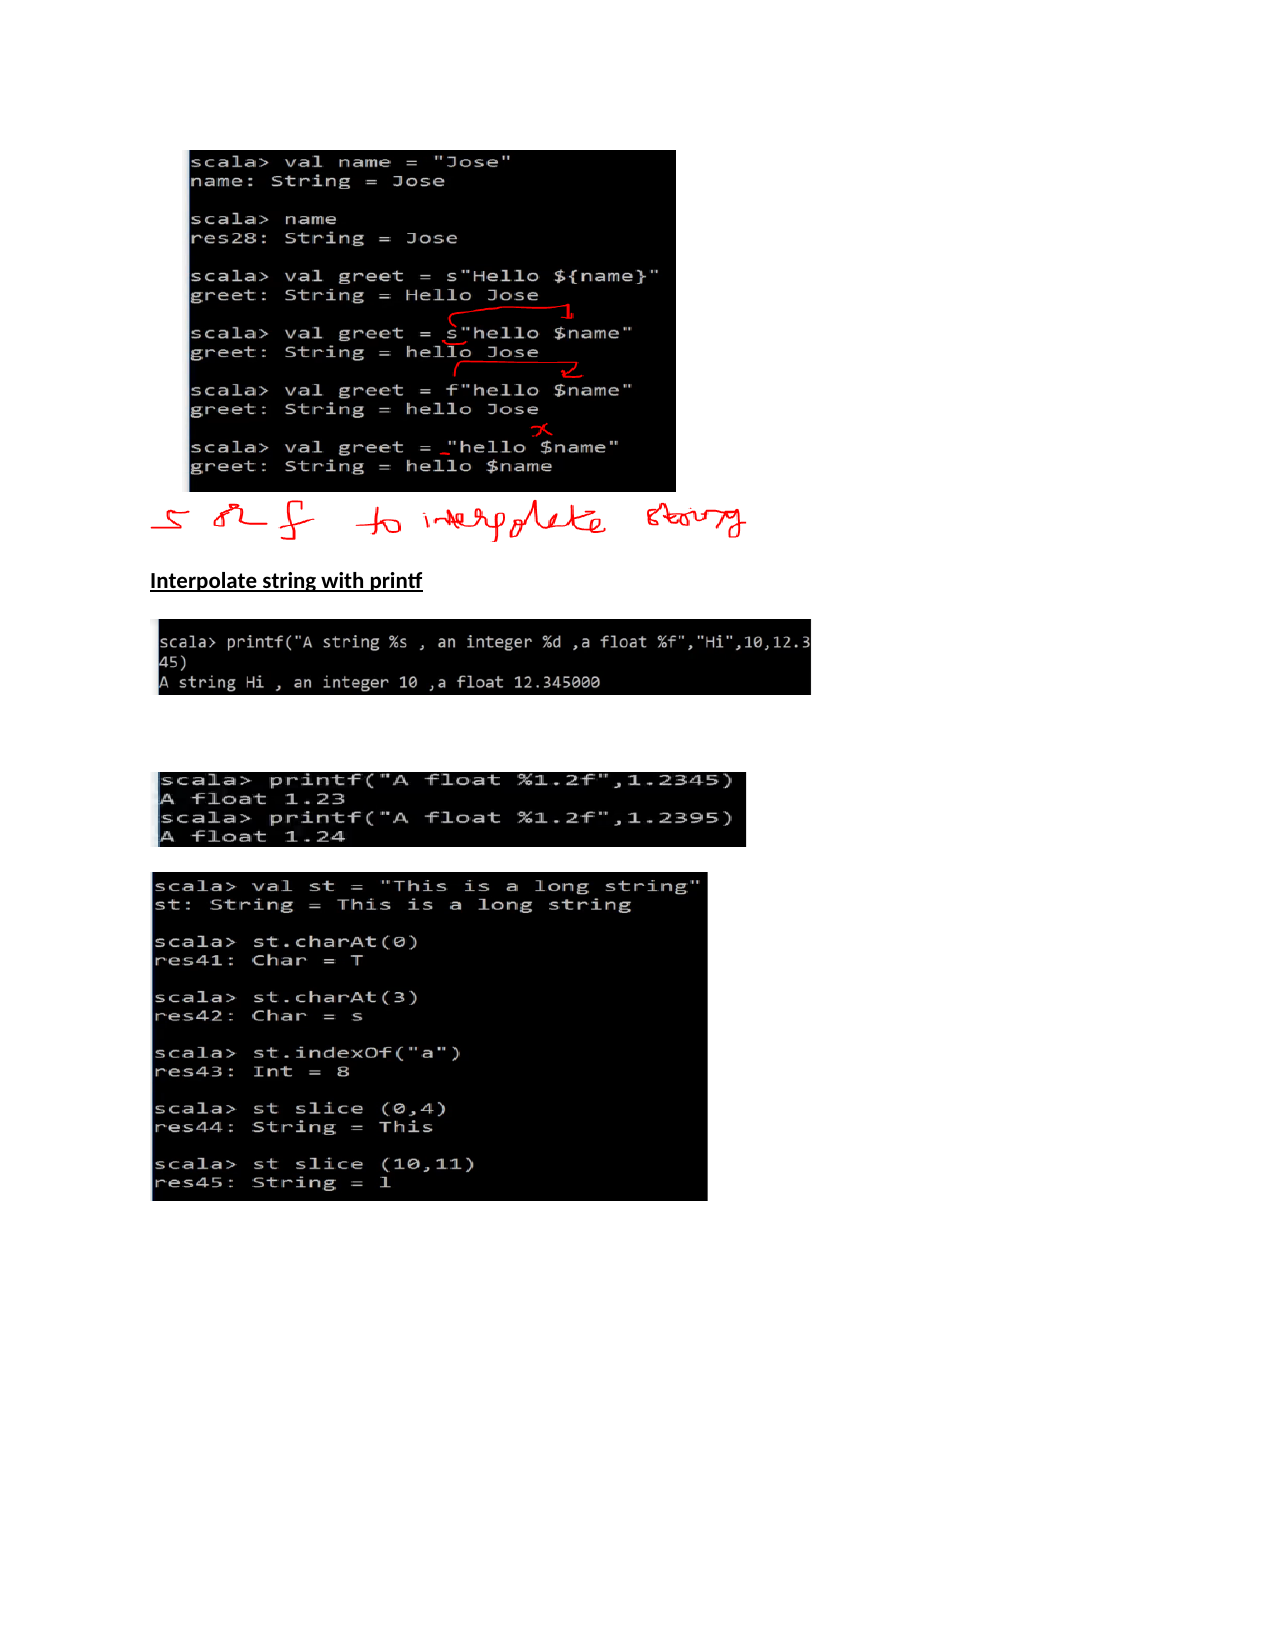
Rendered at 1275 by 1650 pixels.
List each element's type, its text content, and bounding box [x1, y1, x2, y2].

picture [150, 772, 747, 847]
picture [150, 619, 812, 695]
picture [150, 872, 708, 1201]
text Interpolate string with printf [150, 566, 1125, 594]
picture [150, 150, 747, 542]
